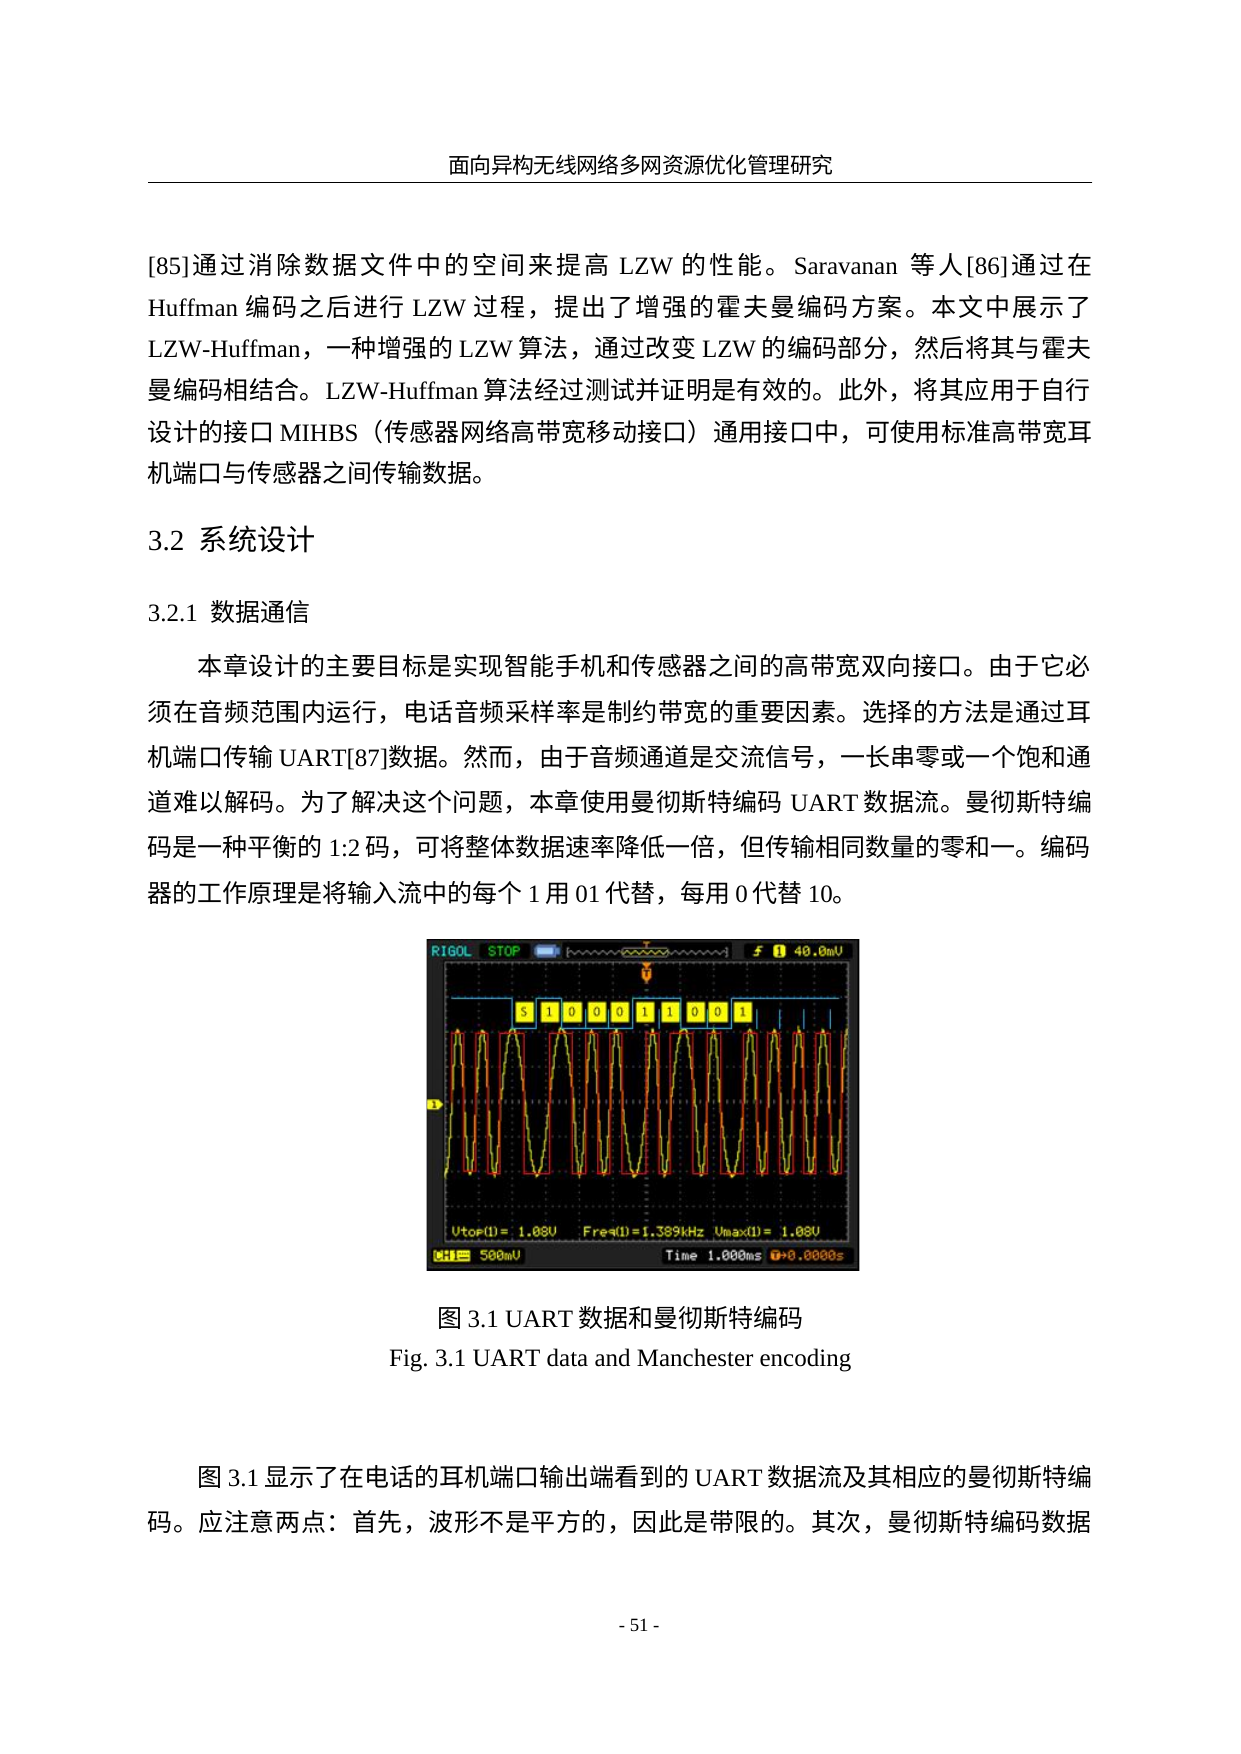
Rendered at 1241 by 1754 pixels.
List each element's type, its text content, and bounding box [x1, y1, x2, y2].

text 图3.1 UART数据和曼彻斯特编码 [148, 1298, 1092, 1334]
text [148, 1457, 1092, 1538]
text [148, 246, 1092, 490]
text Fig. 3.1 UART data and Manchester encoding [148, 1343, 1092, 1372]
picture [426, 939, 860, 1271]
text 本章设计的主要目标是实现智能手机和传感器之间的高带宽双向接口。由于它必须在音频范围内运行，电话音频采样率是制约带宽的重要因素。选择的方法是通过耳机端口传输UART[87]数据。然而，由于音频通道是交流信号，一长串零或一个饱和通道难以解码。为了解决这个问题，本章使用曼彻斯特编码UART数据流。曼彻斯特编码是一种平衡的1:2码，可将整体数据速率降低一倍，但传输相同数量的零和一。编码器的工作原理是将输入流中的每个1用01代替，每用0代替10。 [148, 647, 1092, 909]
subtitle 3.2 系统设计 [148, 516, 1092, 559]
subtitle 3.2.1 数据通信 [148, 592, 1092, 628]
